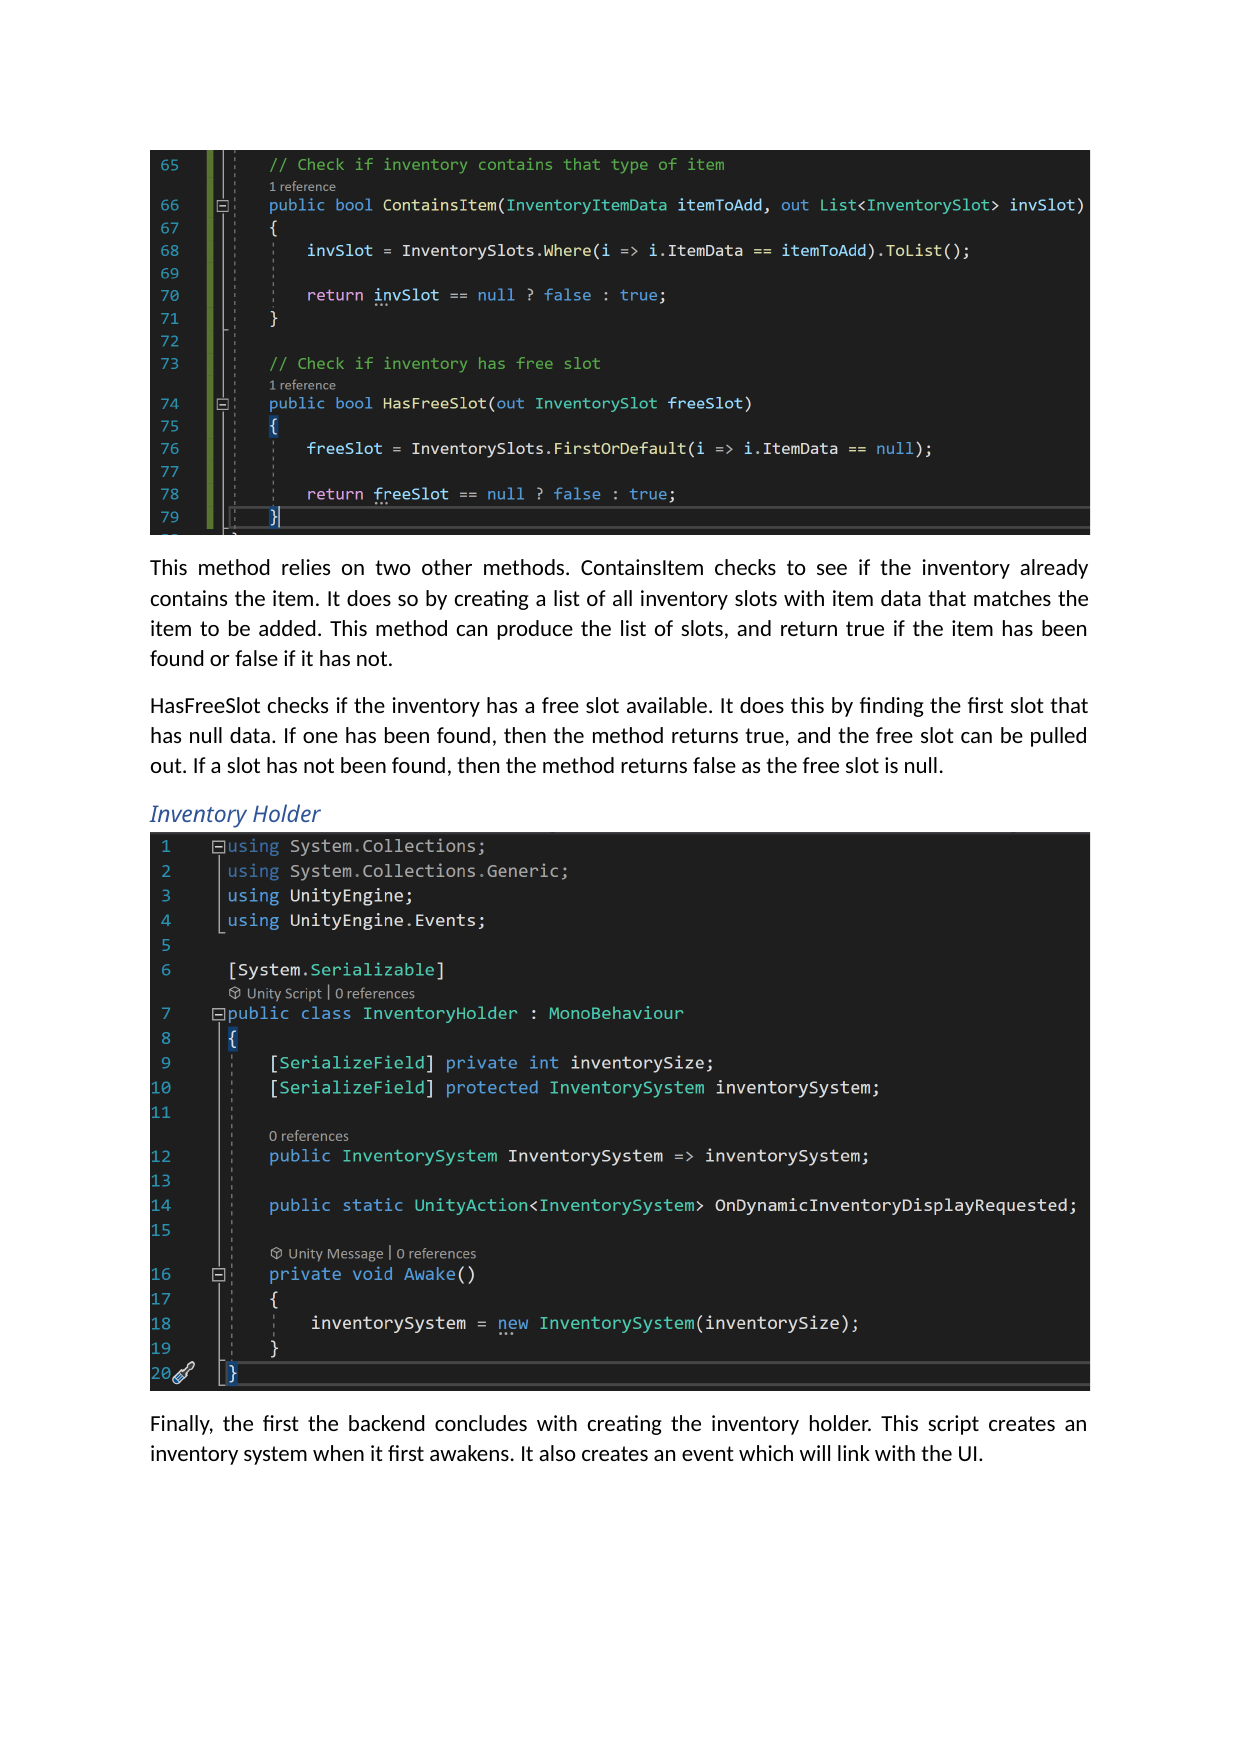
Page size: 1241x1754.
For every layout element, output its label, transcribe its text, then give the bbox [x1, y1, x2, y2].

picture [150, 832, 1091, 1391]
picture [150, 150, 1091, 535]
text Finally, the first the backend concludes with creating the inventory holder. This script creates an inventory system when it first awakens. It also creates an event which will link with the UI. [150, 1409, 1090, 1468]
text HasFreeSlot checks if the inventory has a free slot available. It does this by finding the first slot that has null data. If one has been found, then the method returns true, and the free slot can be pulled out. If a slot has not been found, then the method returns false as the free slot is null. [150, 691, 1090, 779]
subtitle Inventory Holder [150, 798, 1090, 829]
text This method relies on two other methods. ContainsItem checks to see if the inventory already contains the item. It does so by creating a list of all inventory slots with item data that matches the item to be added. This method can produce the list of slots, and return true if the item has been found or false if it has not. [150, 553, 1090, 672]
